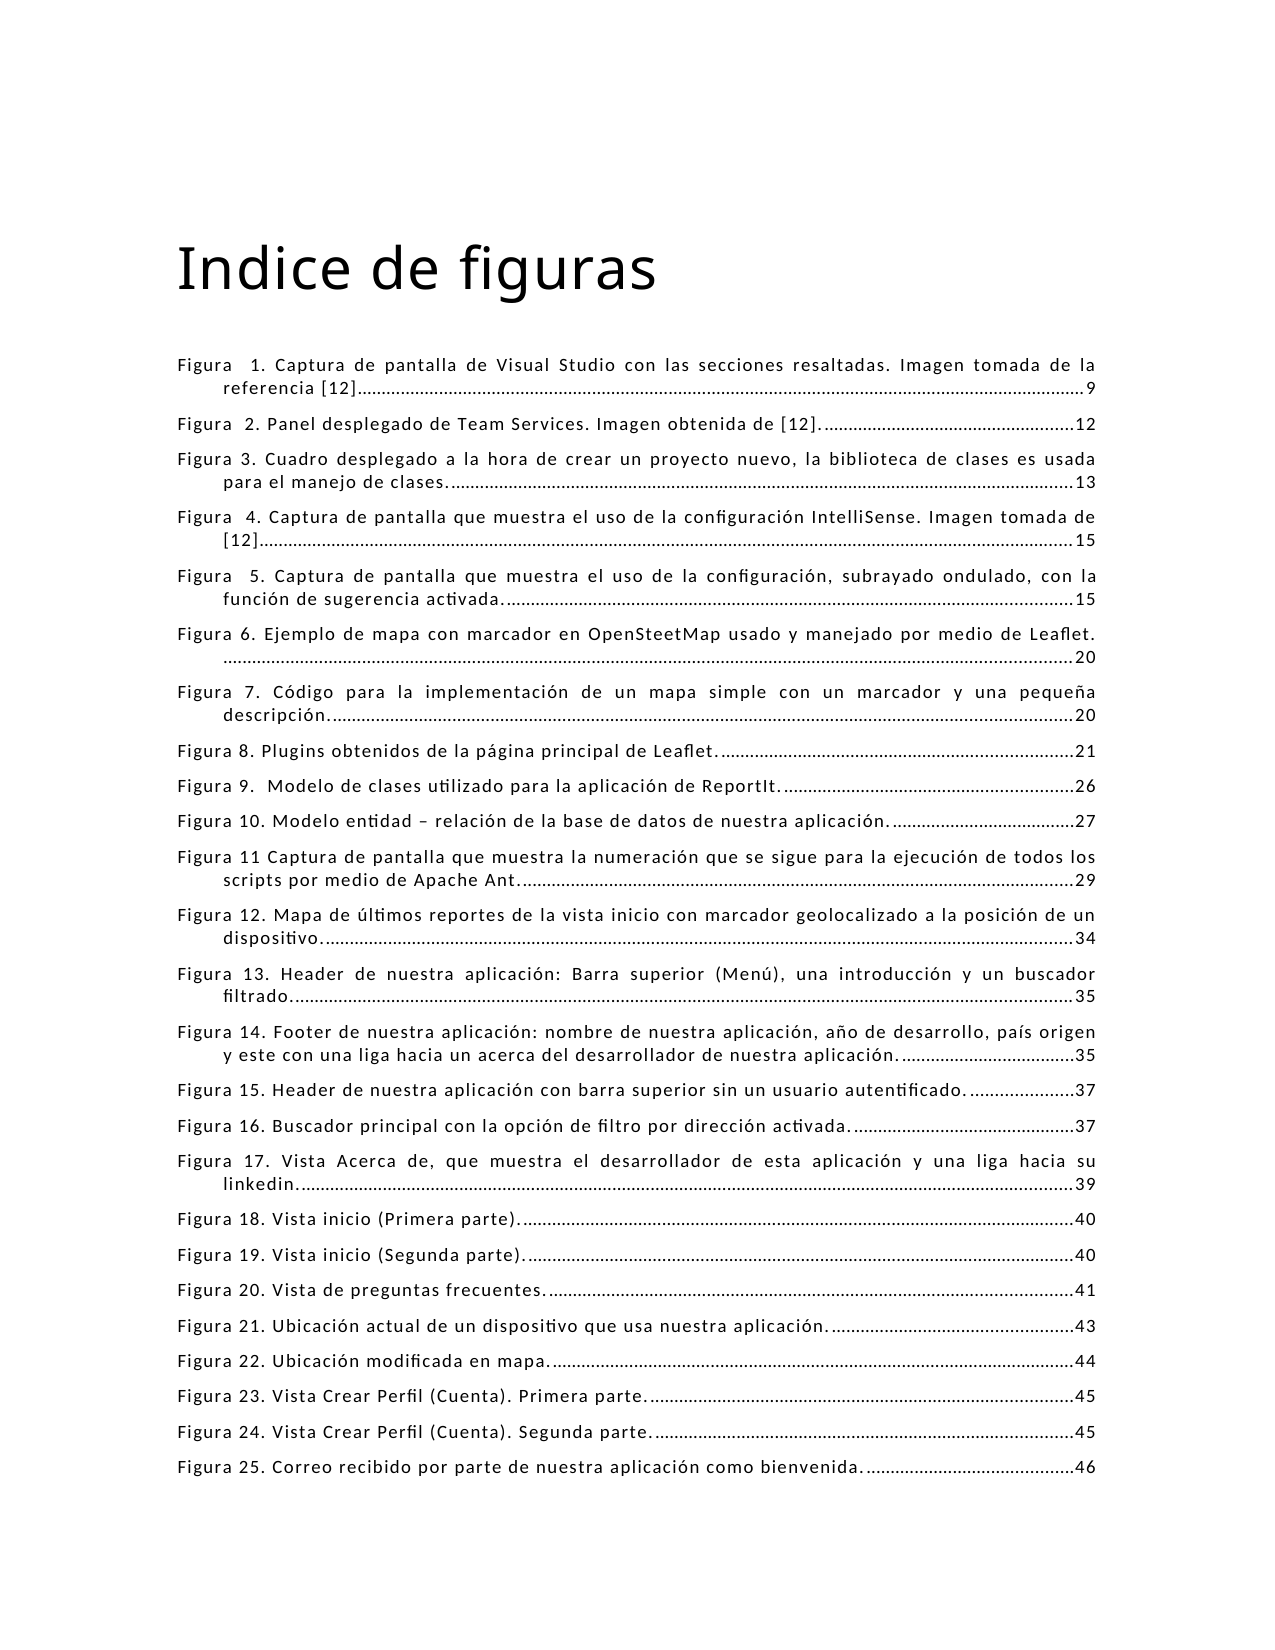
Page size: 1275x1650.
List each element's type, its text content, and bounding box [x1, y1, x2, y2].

text Figura 15. Header de nuestra aplicación con barra superior sin un usuario autentificado. 37 [177, 1078, 1098, 1101]
text Figura 19. Vista inicio (Segunda parte). 40 [177, 1243, 1098, 1266]
text Figura 25. Correo recibido por parte de nuestra aplicación como bienvenida. 46 [177, 1456, 1098, 1478]
text Figura 8. Plugins obtenidos de la página principal de Leaflet. 21 [177, 739, 1098, 762]
text Figura 11 Captura de pantalla que muestra la numeración que se sigue para la ejecución de todos los scripts por medio de Apache Ant. 29 [177, 845, 1098, 891]
text Figura 1. Captura de pantalla de Visual Studio con las secciones resaltadas. Imagen tomada de la referencia [12] 9 [177, 353, 1098, 399]
text Figura 3. Cuadro desplegado a la hora de crear un proyecto nuevo, la biblioteca de clases es usada para el manejo de clases. 13 [177, 447, 1098, 493]
text Figura 18. Vista inicio (Primera parte). 40 [177, 1208, 1098, 1231]
text Figura 23. Vista Crear Perfil (Cuenta). Primera parte. 45 [177, 1385, 1098, 1408]
text Figura 5. Captura de pantalla que muestra el uso de la configuración, subrayado ondulado, con la función de sugerencia activada. 15 [177, 564, 1098, 610]
text Figura 7. Código para la implementación de un mapa simple con un marcador y una pequeña descripción. 20 [177, 681, 1098, 726]
title Indice de figuras [177, 227, 1098, 307]
text Figura 4. Captura de pantalla que muestra el uso de la configuración IntelliSense. Imagen tomada de [12] 15 [177, 506, 1098, 551]
text Figura 6. Ejemplo de mapa con marcador en OpenSteetMap usado y manejado por medio de Leaflet. 20 [177, 622, 1098, 668]
text Figura 9. Modelo de clases utilizado para la aplicación de ReportIt. 26 [177, 774, 1098, 797]
text Figura 22. Ubicación modificada en mapa. 44 [177, 1349, 1098, 1372]
text Figura 2. Panel desplegado de Team Services. Imagen obtenida de [12]. 12 [177, 412, 1098, 435]
text Figura 10. Modelo entidad – relación de la base de datos de nuestra aplicación. 27 [177, 810, 1098, 833]
text Figura 17. Vista Acerca de, que muestra el desarrollador de esta aplicación y una liga hacia su linkedin. 39 [177, 1149, 1098, 1195]
text Figura 20. Vista de preguntas frecuentes. 41 [177, 1278, 1098, 1301]
text Figura 12. Mapa de últimos reportes de la vista inicio con marcador geolocalizado a la posición de un dispositivo. 34 [177, 903, 1098, 949]
text Figura 21. Ubicación actual de un dispositivo que usa nuestra aplicación. 43 [177, 1314, 1098, 1337]
text Figura 13. Header de nuestra aplicación: Barra superior (Menú), una introducción y un buscador filtrado. 35 [177, 962, 1098, 1008]
text Figura 14. Footer de nuestra aplicación: nombre de nuestra aplicación, año de desarrollo, país origen y este con una liga hacia un acerca del desarrollador de nuestra aplicación. 35 [177, 1020, 1098, 1066]
text Figura 16. Buscador principal con la opción de filtro por dirección activada. 37 [177, 1114, 1098, 1137]
text Figura 24. Vista Crear Perfil (Cuenta). Segunda parte. 45 [177, 1420, 1098, 1443]
